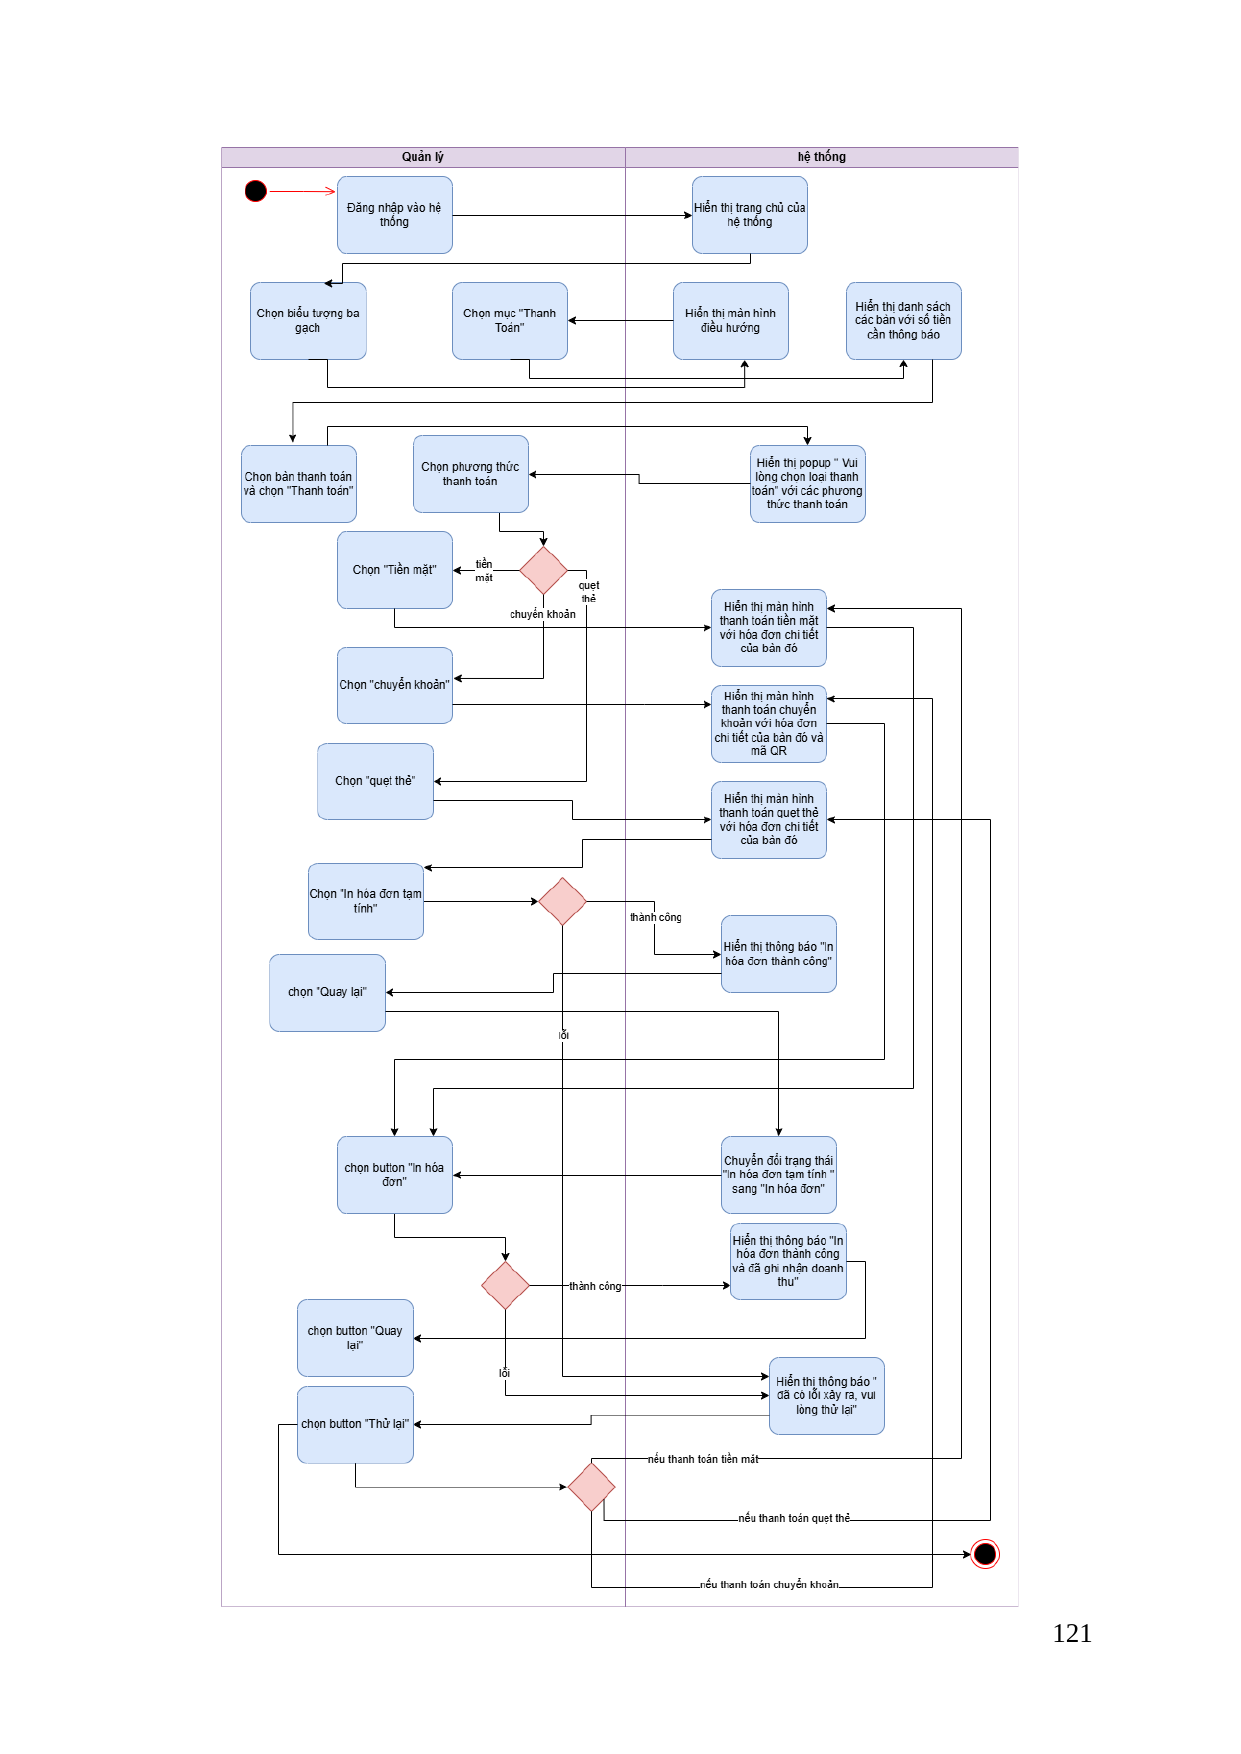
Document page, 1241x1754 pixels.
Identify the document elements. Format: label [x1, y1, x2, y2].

picture [221, 147, 1019, 1607]
